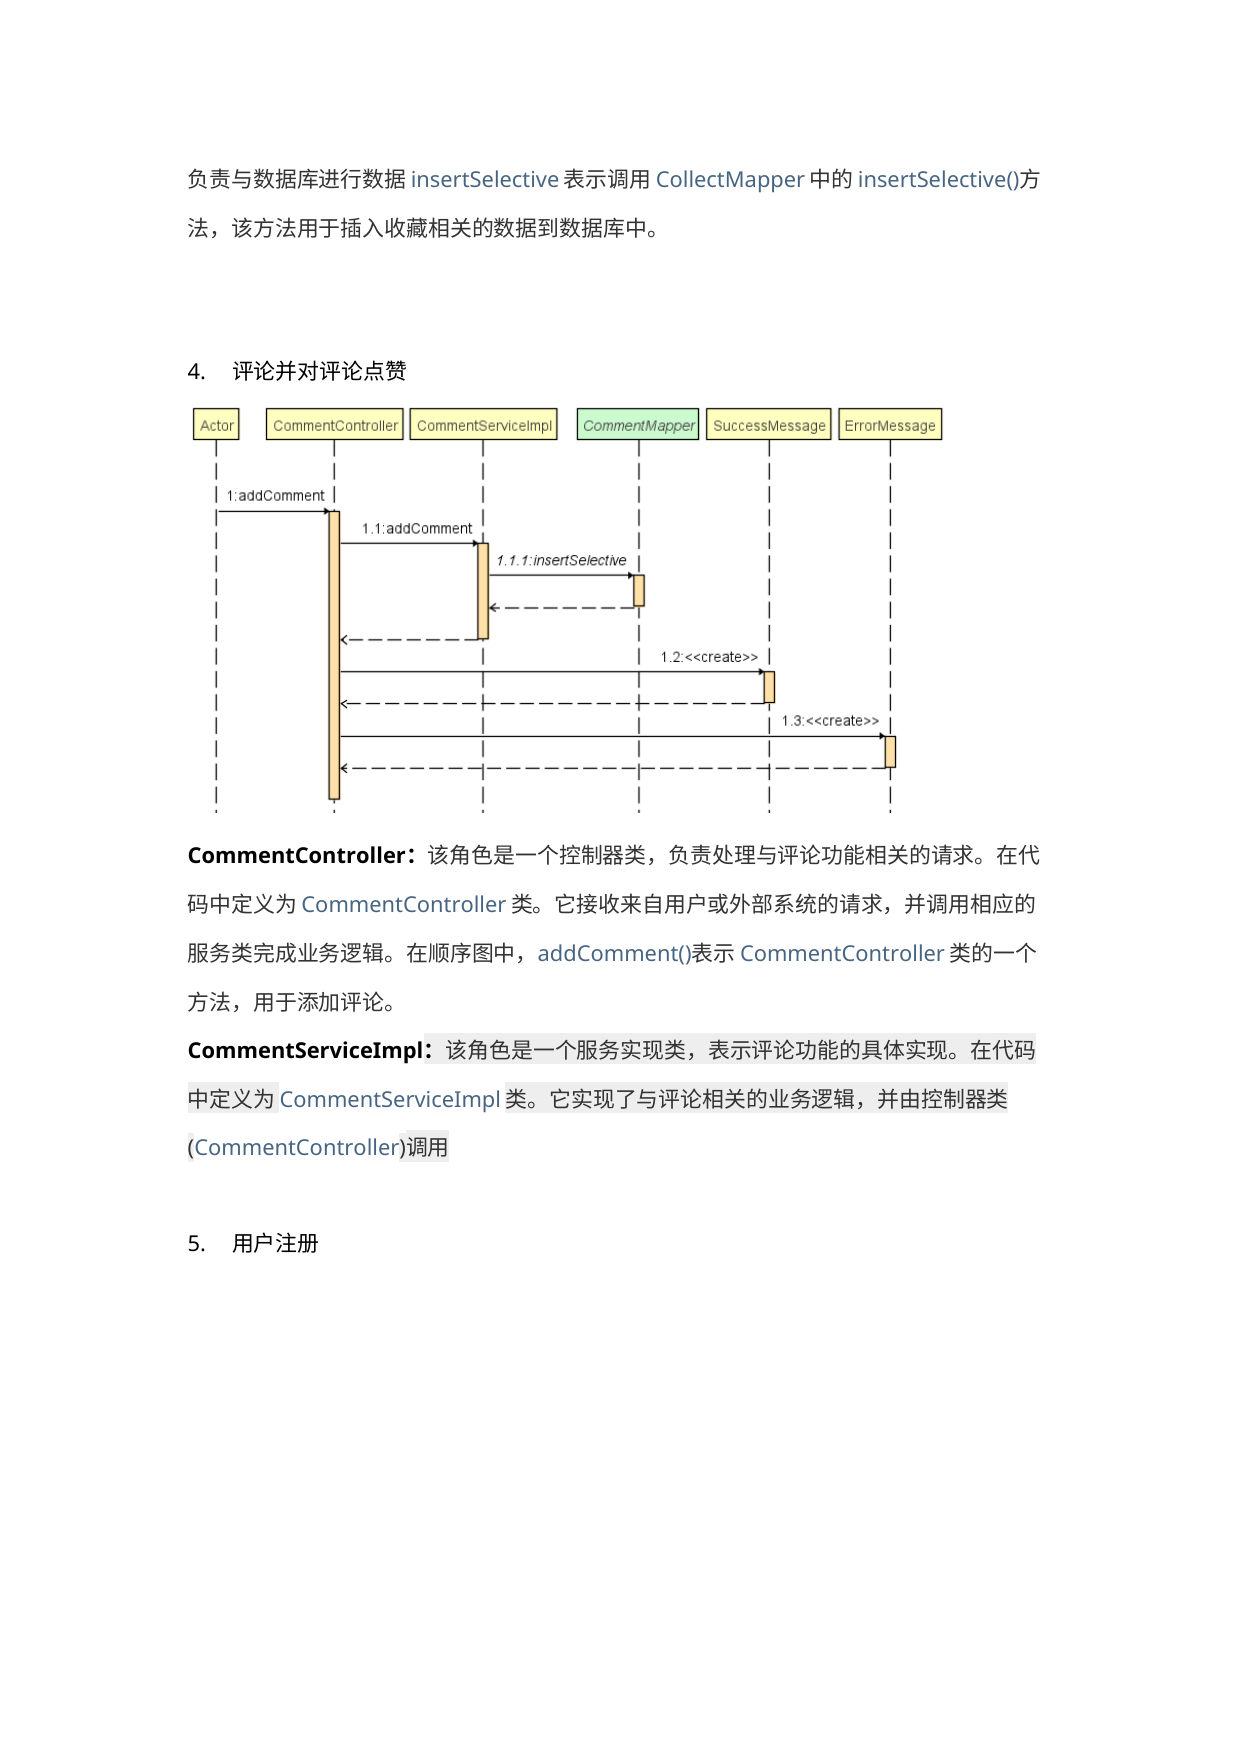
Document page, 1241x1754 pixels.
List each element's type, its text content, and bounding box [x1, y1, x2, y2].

text CommentController：该角色是一个控制器类，负责处理与评论功能相关的请求。在代码中定义为CommentController类。它接收来自用户或外部系统的请求，并调用相应的服务类完成业务逻辑。在顺序图中，addComment()表示CommentController类的一个方法，用于添加评论。 [187, 838, 1053, 1017]
list 用户注册 [187, 1226, 1053, 1258]
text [187, 162, 1053, 243]
text CommentServiceImpl：该角色是一个服务实现类，表示评论功能的具体实现。在代码中定义为CommentServiceImpl类。它实现了与评论相关的业务逻辑，并由控制器类(CommentController)调用 [187, 1033, 1053, 1163]
list 评论并对评论点赞 [187, 354, 1053, 386]
picture [187, 402, 1052, 813]
